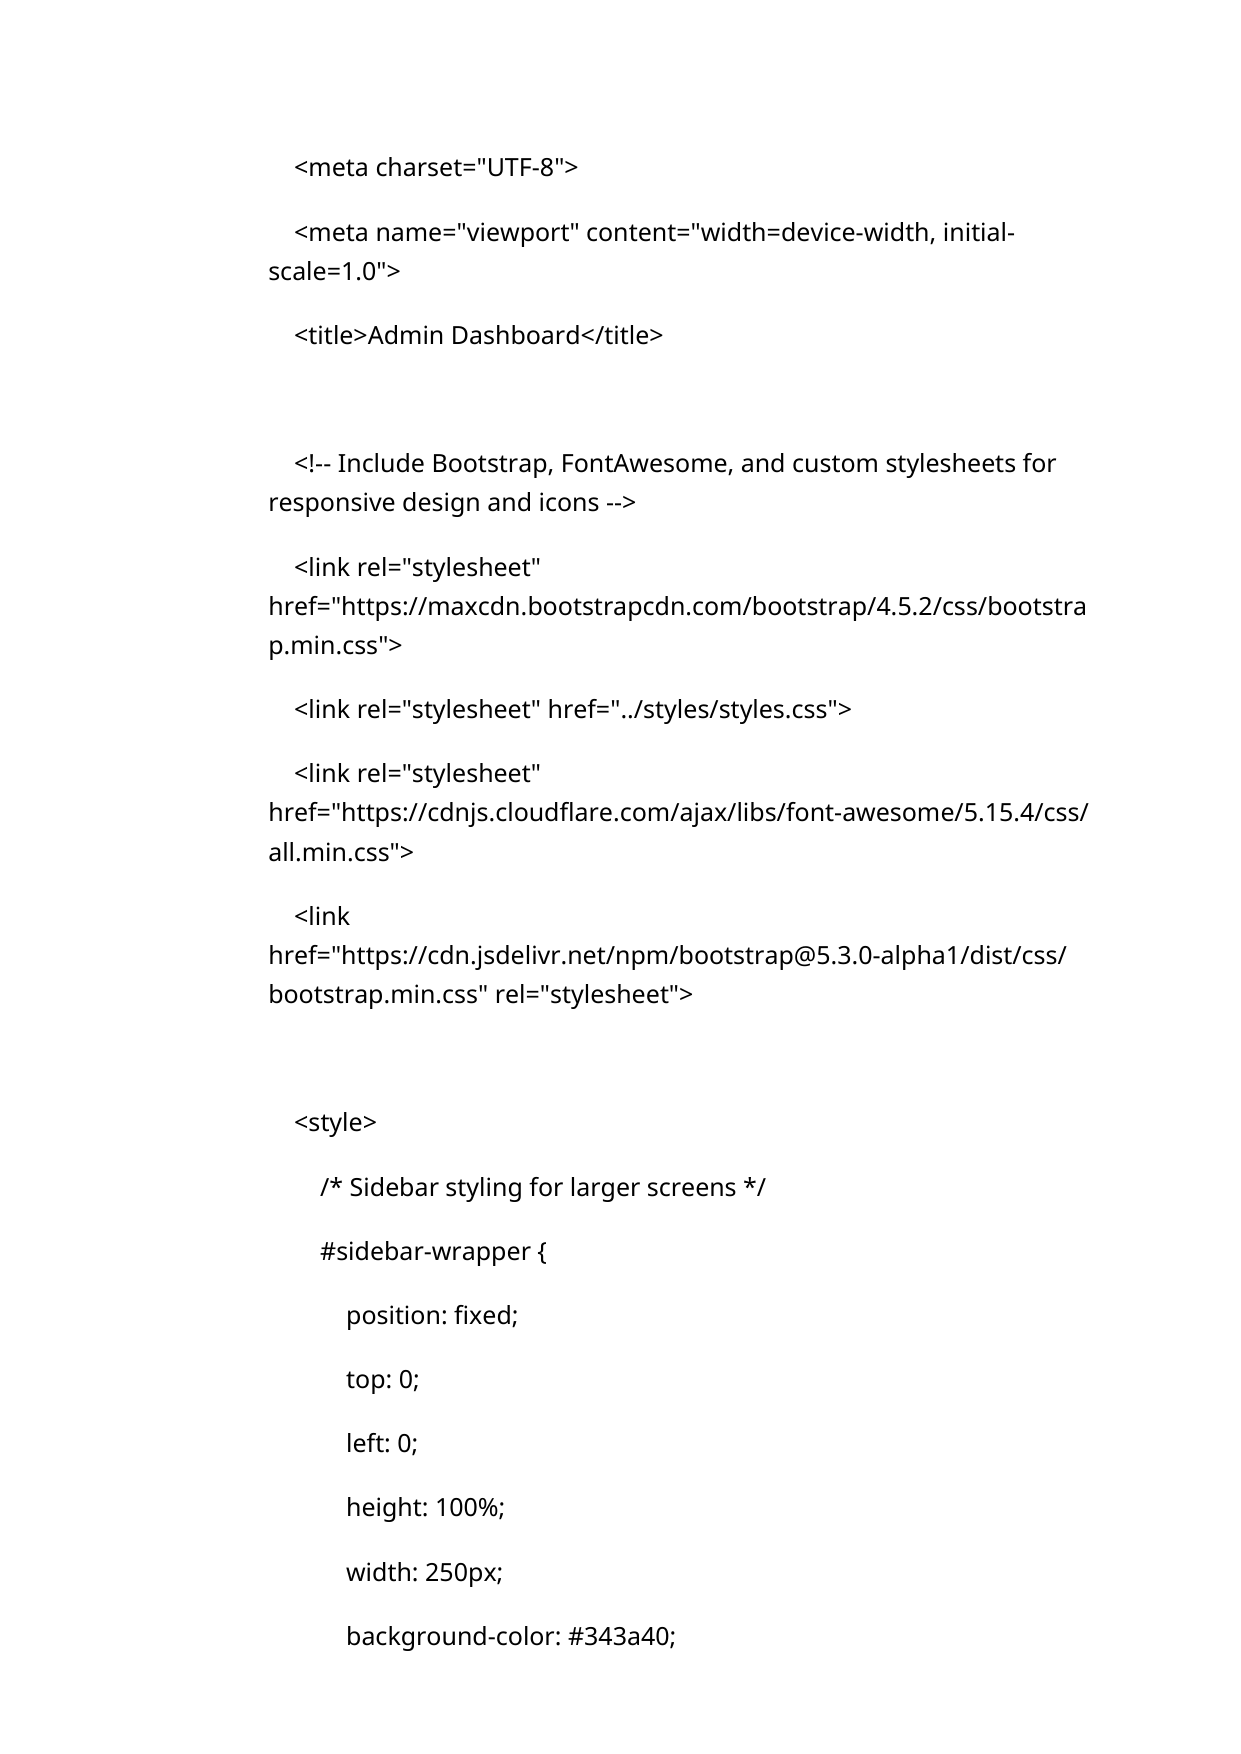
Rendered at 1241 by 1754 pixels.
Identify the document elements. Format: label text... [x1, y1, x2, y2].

text top: 0; [268, 1362, 1090, 1396]
text <meta charset="UTF-8"> [268, 150, 1090, 184]
text <link rel="stylesheet" href="https://cdnjs.cloudflare.com/ajax/libs/font-awesome/5.15.4/css/all.min.css"> [268, 756, 1090, 868]
text <link href="https://cdn.jsdelivr.net/npm/bootstrap@5.3.0-alpha1/dist/css/bootstrap.min.css" rel="stylesheet"> [268, 898, 1090, 1011]
text position: fixed; [268, 1297, 1090, 1332]
text <!-- Include Bootstrap, FontAwesome, and custom stylesheets for responsive design and icons --> [268, 446, 1090, 519]
text <link rel="stylesheet" href="https://maxcdn.bootstrapcdn.com/bootstrap/4.5.2/css/bootstrap.min.css"> [268, 549, 1090, 662]
text <link rel="stylesheet" href="../styles/styles.css"> [268, 692, 1090, 726]
text #sidebar-wrapper { [268, 1233, 1090, 1267]
text width: 250px; [268, 1554, 1090, 1588]
text <meta name="viewport" content="width=device-width, initial-scale=1.0"> [268, 214, 1090, 287]
text /* Sidebar styling for larger screens */ [268, 1169, 1090, 1203]
text <style> [268, 1105, 1090, 1139]
text height: 100%; [268, 1490, 1090, 1524]
text background-color: #343a40; [268, 1618, 1090, 1652]
text <title>Admin Dashboard</title> [268, 317, 1090, 352]
text left: 0; [268, 1426, 1090, 1460]
